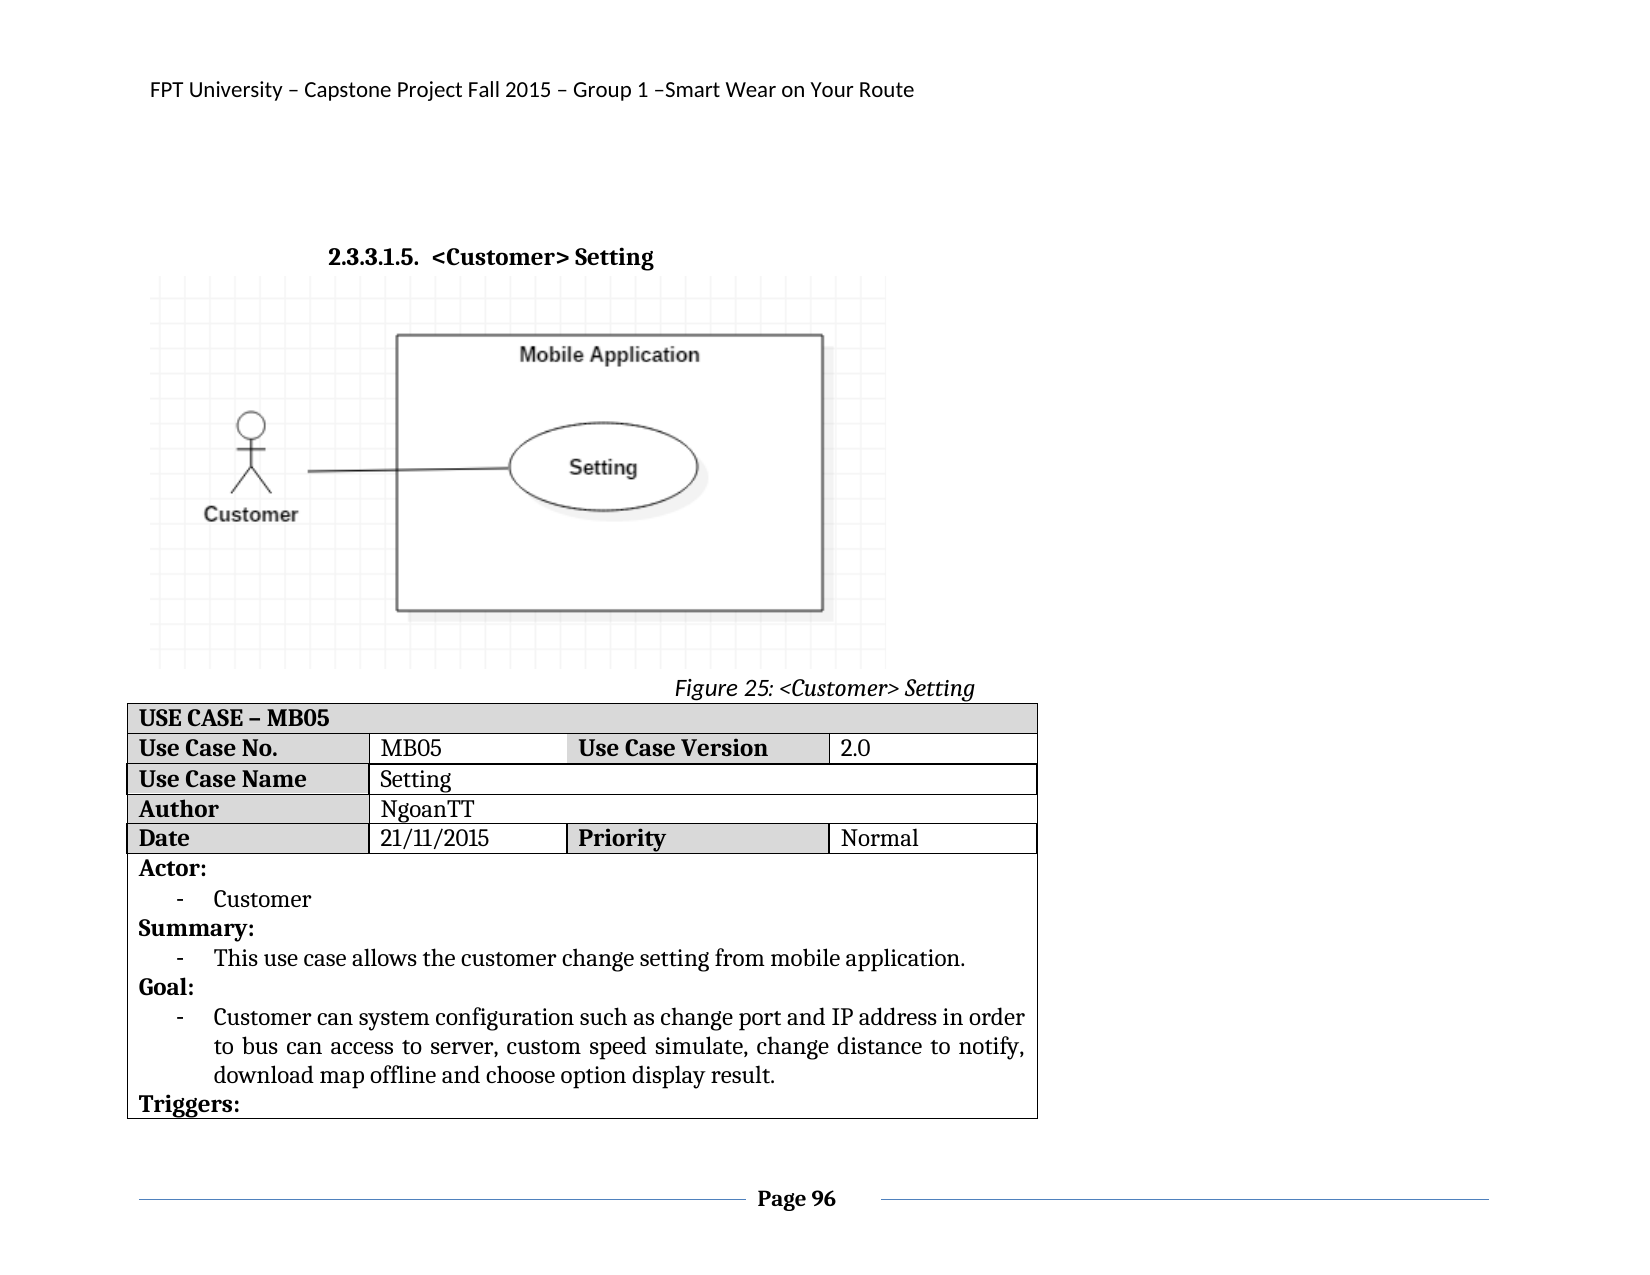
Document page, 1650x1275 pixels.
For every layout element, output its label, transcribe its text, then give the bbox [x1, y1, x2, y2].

table_cell 21/11/2015 [370, 824, 566, 853]
table_cell Setting [370, 765, 1036, 793]
text Figure 25: <Customer> Setting [150, 673, 1500, 703]
table_cell MB05 [370, 734, 567, 763]
subtitle <Customer> Setting [328, 243, 1500, 272]
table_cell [128, 854, 1037, 1118]
table_cell Author [128, 795, 369, 823]
table_header USE CASE – MB05 [128, 704, 1037, 733]
table_cell Use Case Name [128, 764, 368, 793]
table_cell NgoanTT [370, 795, 1037, 823]
table_cell Priority [568, 824, 828, 853]
table_cell Date [128, 824, 368, 853]
table_cell 2.0 [830, 734, 1037, 763]
table_cell Normal [830, 824, 1036, 853]
table_cell Use Case No. [128, 734, 369, 763]
table_cell Use Case Version [567, 734, 829, 763]
